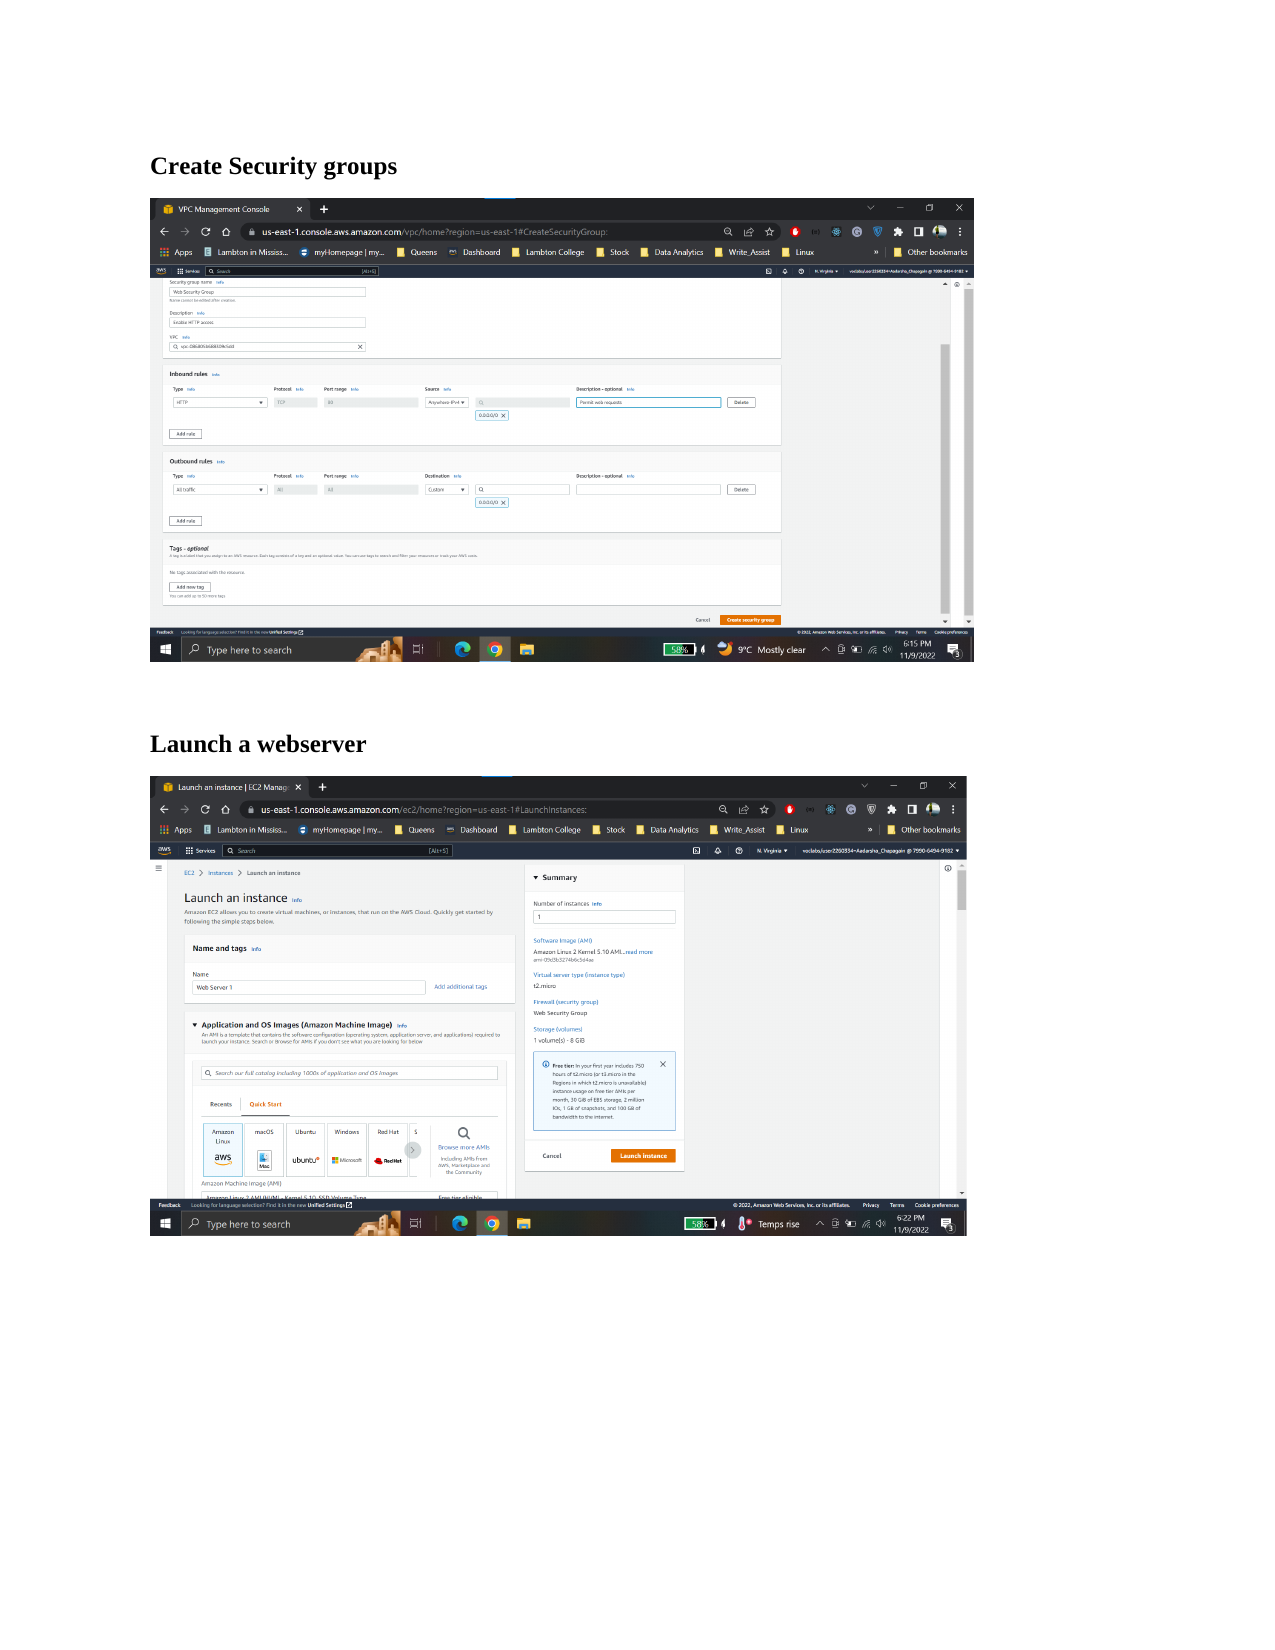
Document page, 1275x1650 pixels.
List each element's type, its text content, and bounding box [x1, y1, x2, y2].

picture [150, 776, 967, 1236]
picture [150, 198, 974, 662]
text Create Security groups [150, 151, 1126, 180]
text Launch a webserver [150, 729, 1126, 757]
